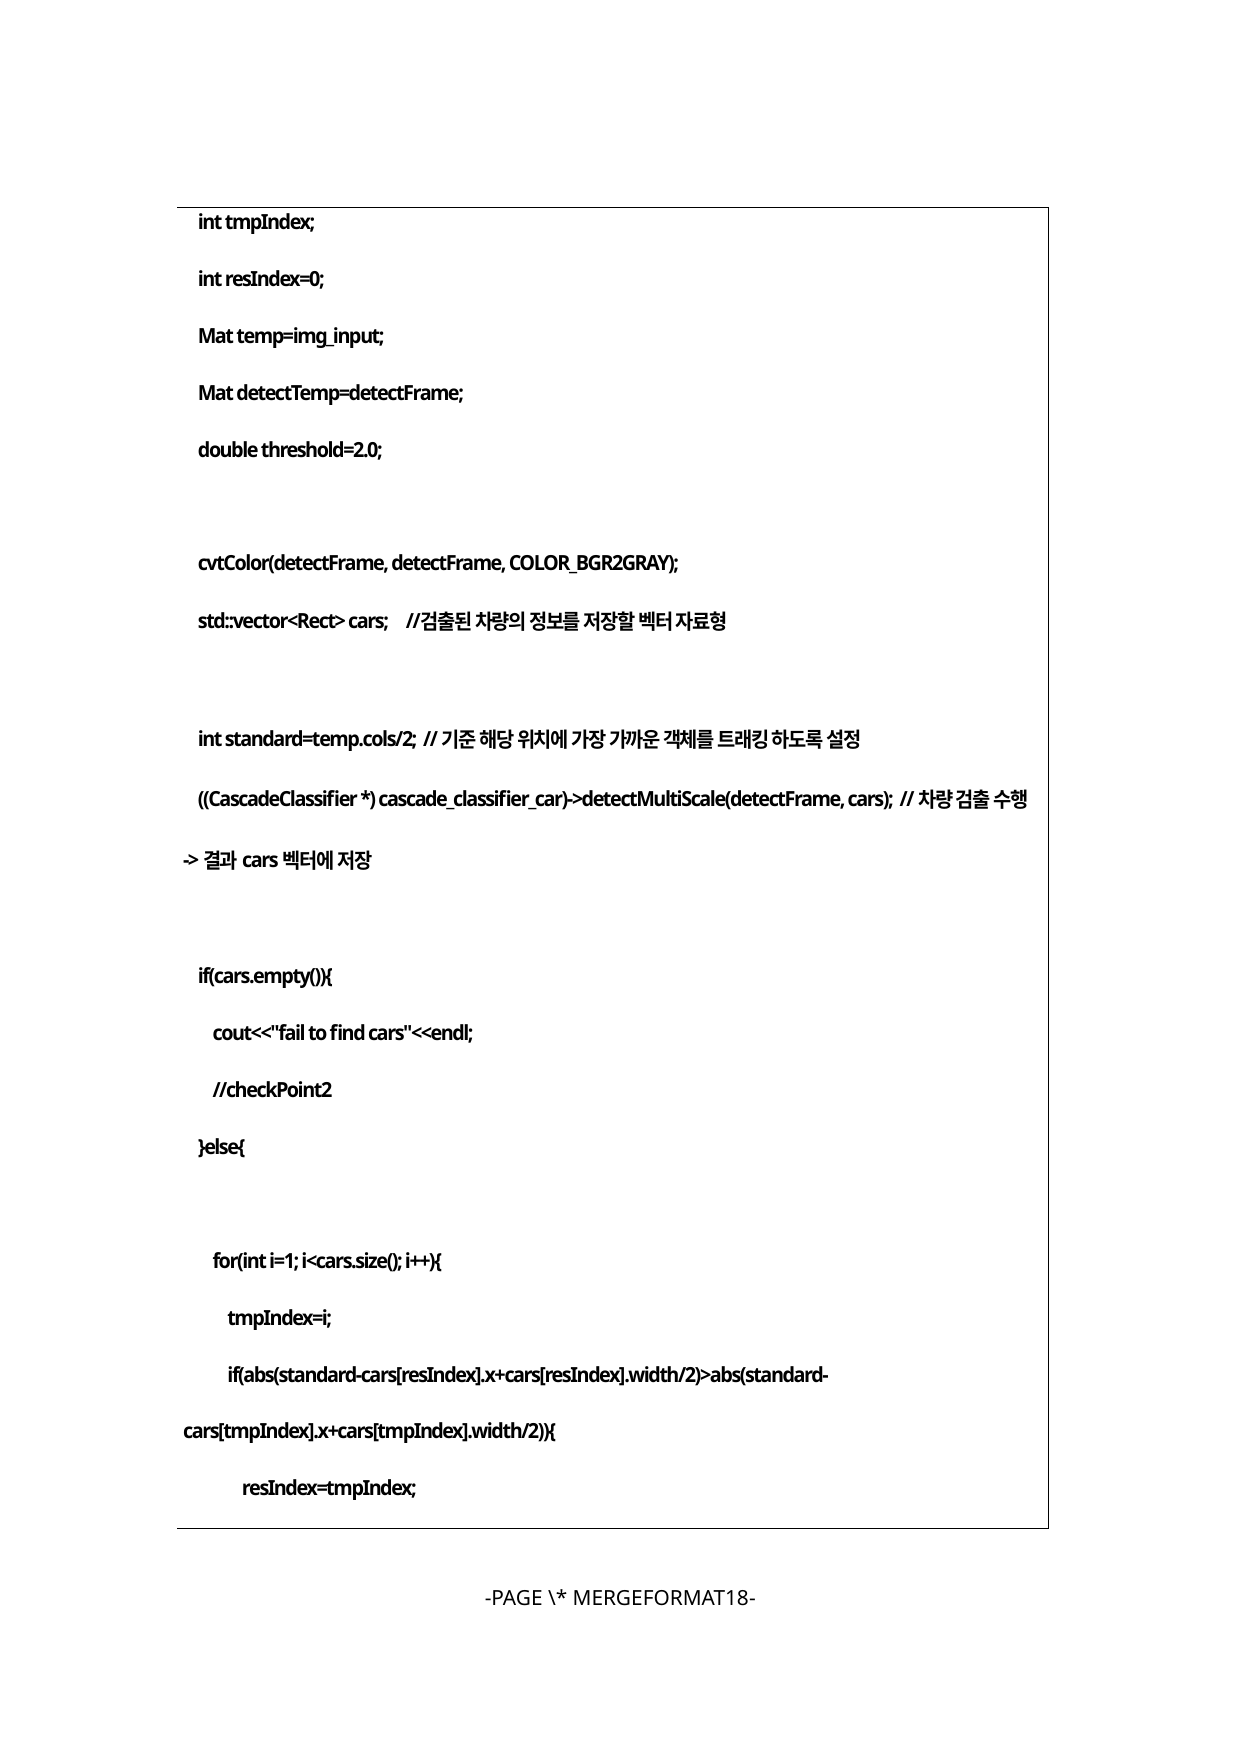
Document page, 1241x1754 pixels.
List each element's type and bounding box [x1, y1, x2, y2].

table_cell [177, 208, 1048, 1528]
